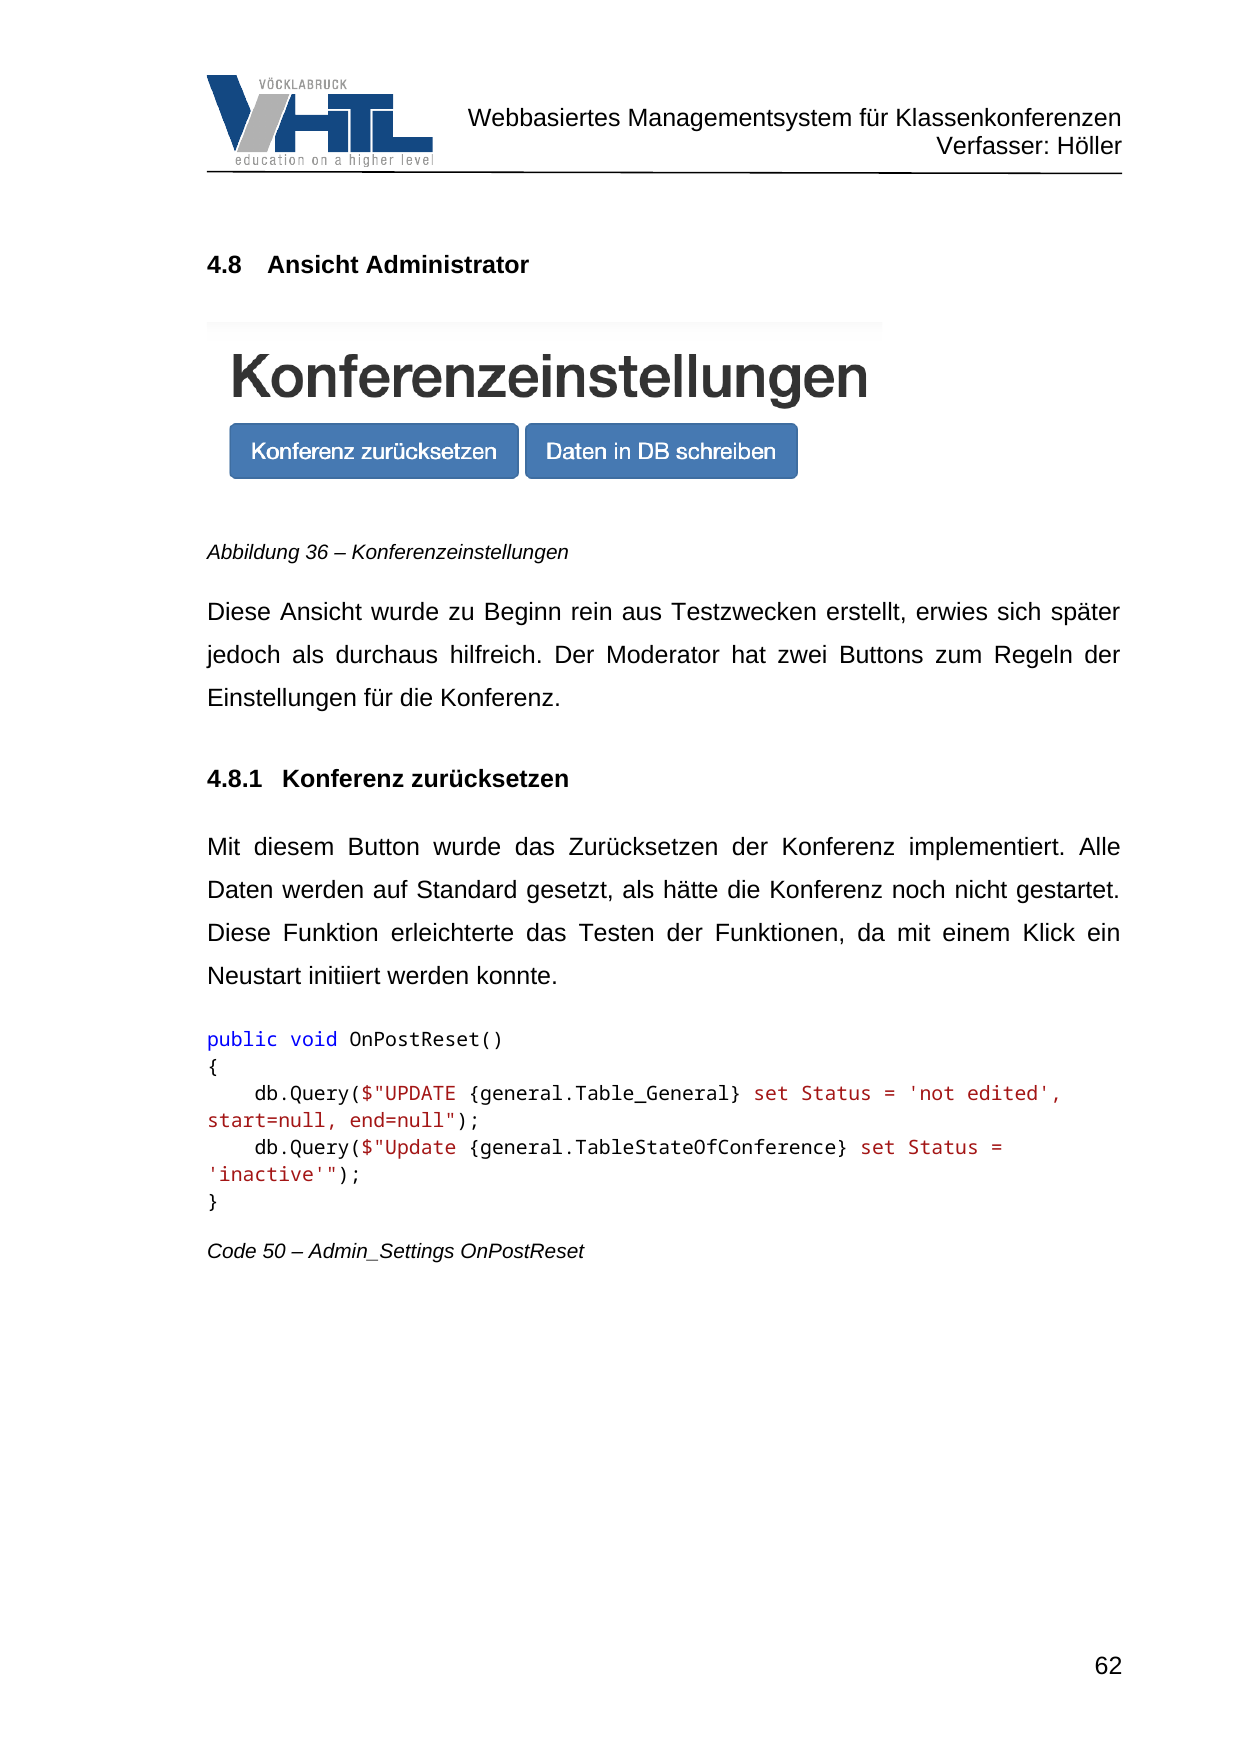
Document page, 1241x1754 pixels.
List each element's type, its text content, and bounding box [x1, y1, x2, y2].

text { [207, 1052, 1122, 1079]
text } [207, 1187, 1122, 1214]
text db.Query($"Update {general.TableStateOfConference} set Status = 'inactive'"); [207, 1133, 1122, 1187]
text Mit diesem Button wurde das Zurücksetzen der Konferenz implementiert. Alle Daten werden auf Standard gesetzt, als hätte die Konferenz noch nicht gestartet. Diese Funktion erleichterte das Testen der Funktionen, da mit einem Klick ein Neustart initiiert werden konnte. [207, 832, 1122, 990]
text public void OnPostReset() [207, 1025, 1122, 1052]
text db.Query($"UPDATE {general.Table_General} set Status = 'not edited', start=null, end=null"); [207, 1079, 1122, 1133]
subtitle Ansicht Administrator [207, 251, 1122, 279]
picture [206, 75, 433, 167]
subtitle Konferenz zurücksetzen [207, 764, 1122, 792]
text Abbildung 36 – Konferenzeinstellungen [207, 540, 1122, 564]
picture [206, 322, 883, 505]
text Code 50 – Admin_Settings OnPostReset [207, 1239, 1122, 1263]
text Diese Ansicht wurde zu Beginn rein aus Testzwecken erstellt, erwies sich später jedoch als durchaus hilfreich. Der Moderator hat zwei Buttons zum Regeln der Einstellungen für die Konferenz. [207, 597, 1122, 712]
